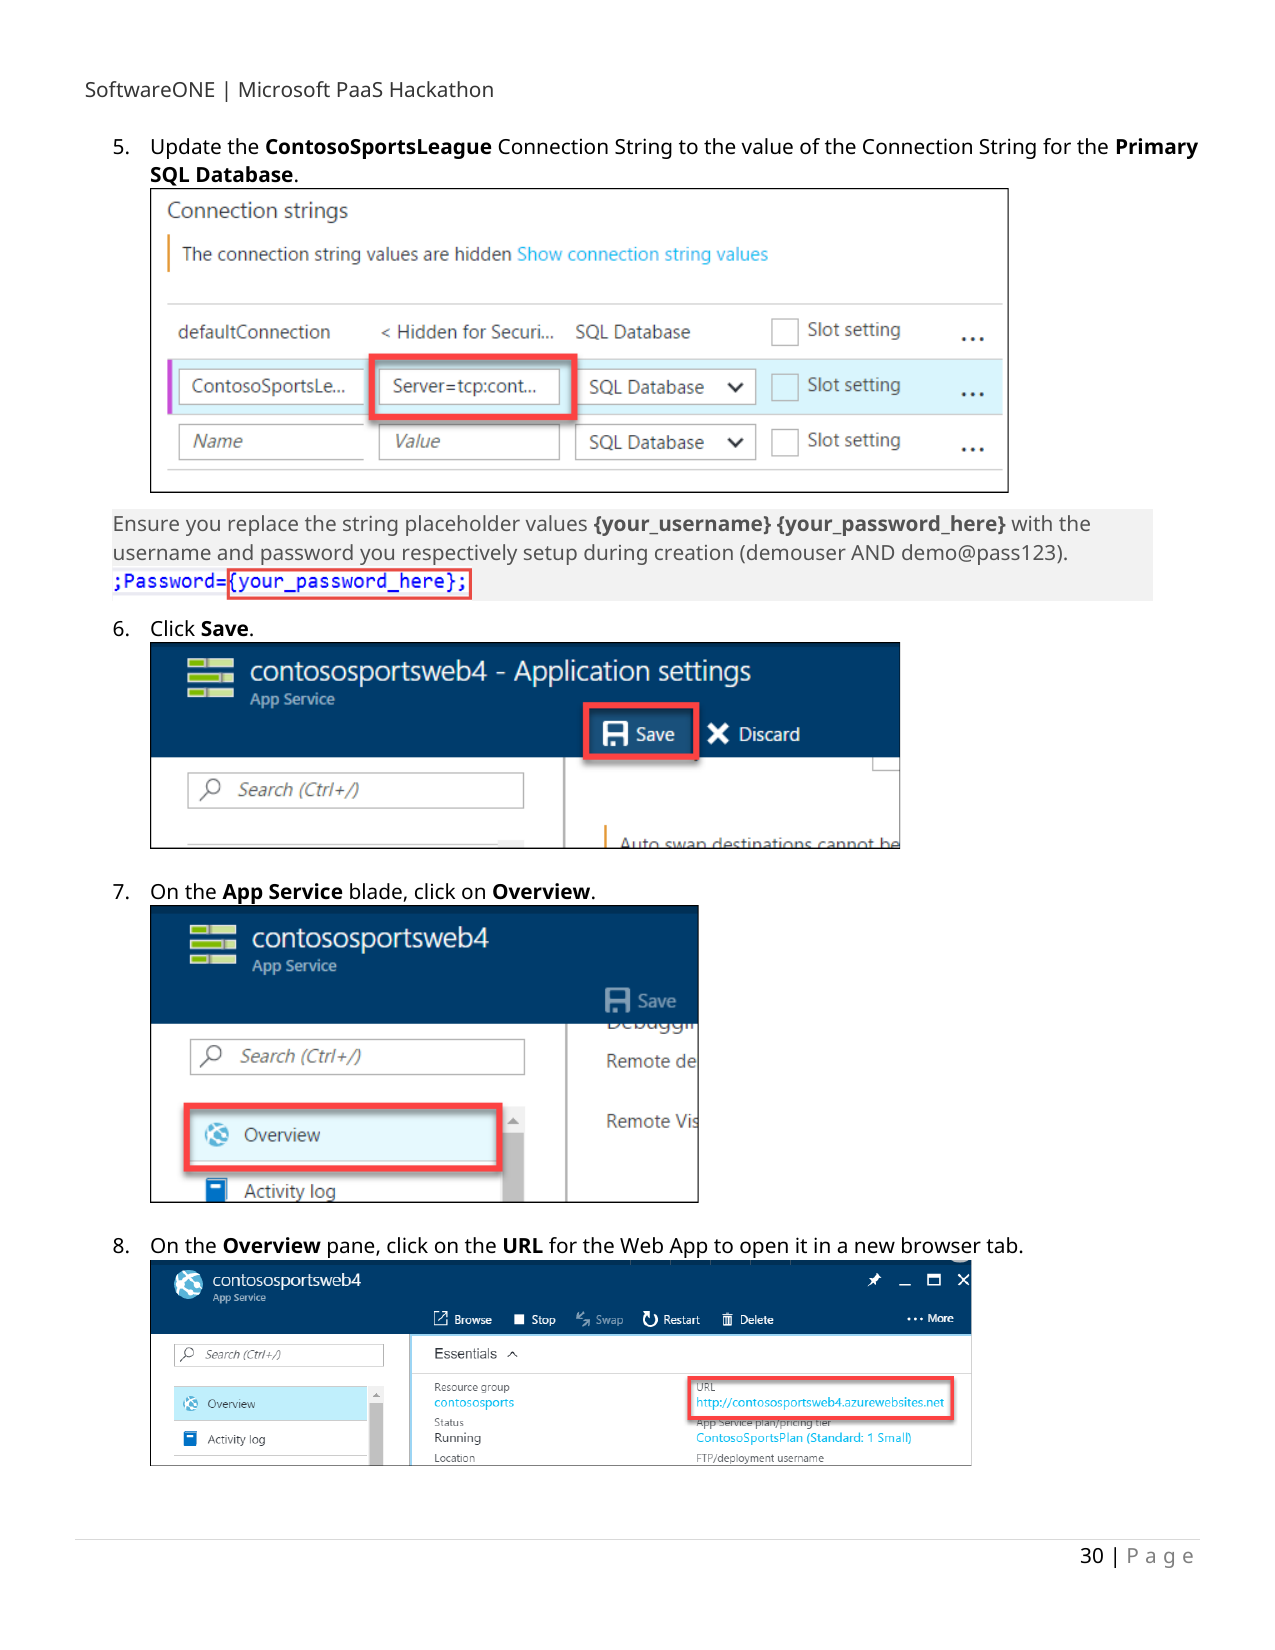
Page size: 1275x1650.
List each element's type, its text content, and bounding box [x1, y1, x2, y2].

picture [150, 188, 1009, 493]
picture [150, 1260, 972, 1466]
picture [150, 905, 699, 1203]
picture [112, 566, 472, 602]
picture [150, 642, 901, 849]
text Ensure you replace the string placeholder values {your_username} {your_password_here} with the username and password you respectively setup during creation (demouser AND demo@pass123). [112, 509, 1153, 566]
